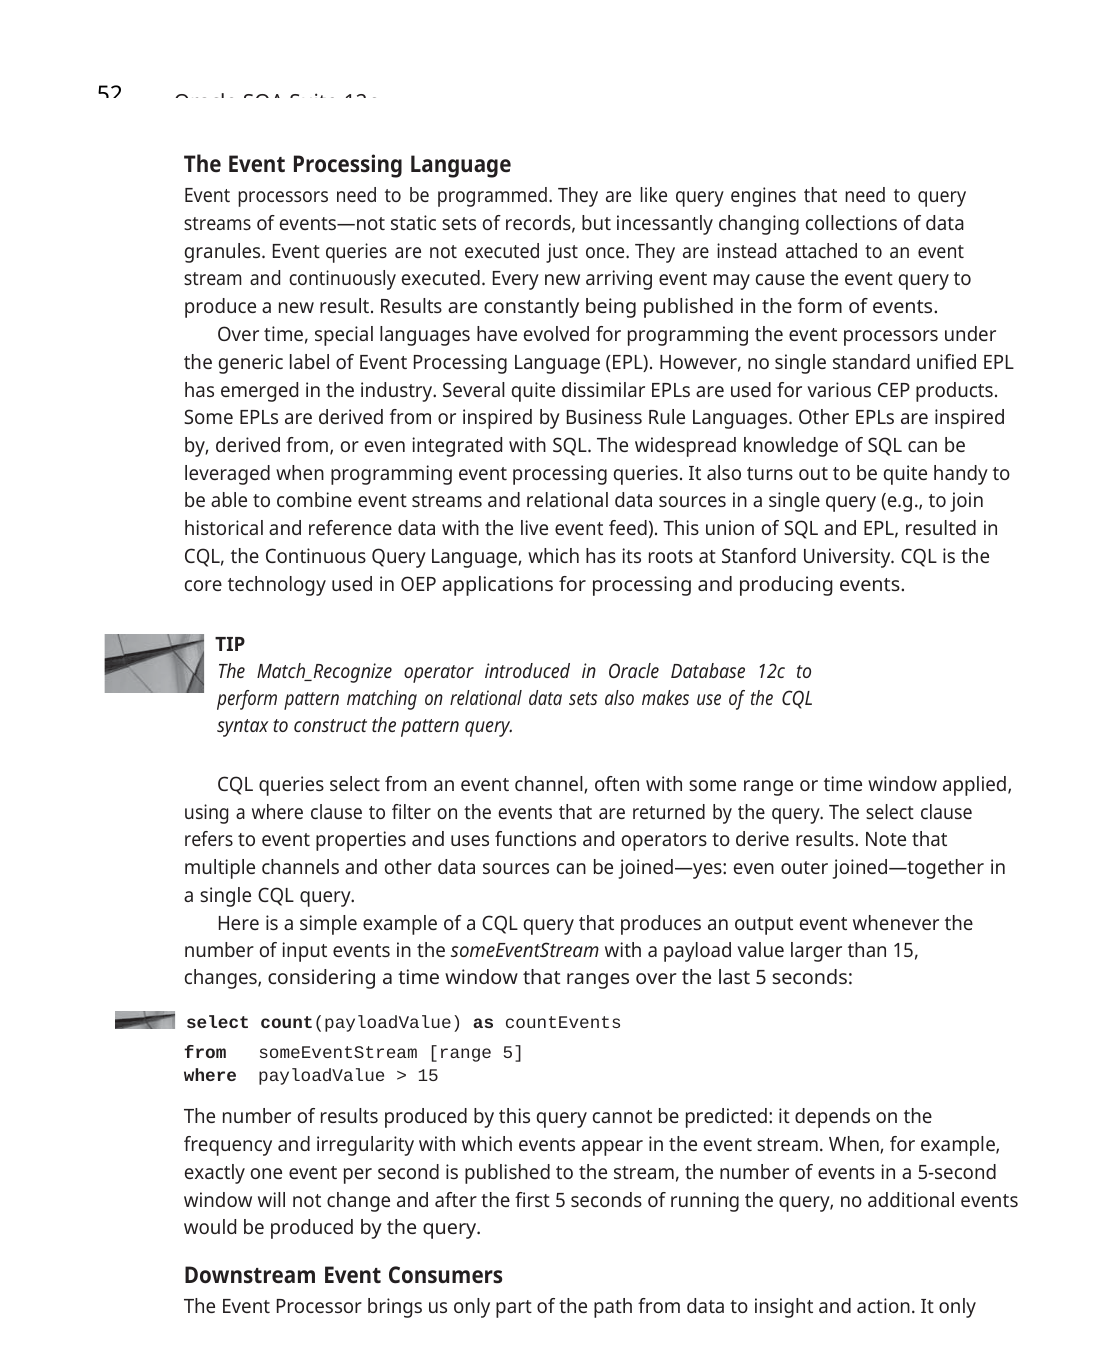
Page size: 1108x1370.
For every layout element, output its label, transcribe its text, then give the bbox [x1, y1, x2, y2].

text The Match_Recognize operator introduced in Oracle Database 12c to perform pattern matching on relational data sets also makes use of the CQL syntax to construct the pattern query. [217, 657, 813, 738]
picture [104, 634, 205, 693]
text Event processors need to be programmed. They are like query engines that need to query streams of events—not static sets of records, but incessantly changing collections of data granules. Event queries are not executed just once. They are instead attached to an event stream and continuously executed. Every new arriving event may cause the event query to produce a new result. Results are constantly being published in the form of events. [184, 182, 1016, 319]
text select count(payloadValue) as countEvents [115, 1011, 1107, 1042]
text where payloadValue > 15 [184, 1066, 1107, 1086]
text CQL queries select from an event channel, often with some range or time window applied, using a where clause to filter on the events that are returned by the query. The select clause refers to event properties and uses functions and operators to derive results. Note that multiple channels and other data sources can be joined—yes: even outer joined—together in a single CQL query. [184, 770, 1014, 908]
text The number of results produced by this query cannot be predicted: it depends on the frequency and irregularity with which events appear in the event stream. When, for example, exactly one event per second is published to the stream, the number of events in a 5-second window will not change and after the first 5 seconds of running the query, no additional events would be produced by the query. [184, 1103, 1019, 1241]
subtitle TIP [215, 630, 1107, 657]
text The Event Processing Language [184, 148, 1107, 179]
text Here is a simple example of a CQL query that produces an output event whenever the number of input events in the someEventStream with a payload value larger than 15, changes, considering a time window that ranges over the last 5 seconds: [184, 909, 983, 991]
text from someEventStream [range 5] [184, 1044, 1107, 1064]
text Over time, special languages have evolved for programming the event processors under the generic label of Event Processing Language (EPL). However, no single standard unified EPL has emerged in the industry. Several quite dissimilar EPLs are used for various CEP products. Some EPLs are derived from or inspired by Business Rule Languages. Other EPLs are inspired by, derived from, or even integrated with SQL. The widespread knowledge of SQL can be leveraged when programming event processing queries. It also turns out to be quite handy to be able to combine event streams and relational data sources in a single query (e.g., to join historical and reference data with the live event feed). This union of SQL and EPL, resulted in CQL, the Continuous Query Language, which has its roots at Stanford University. CQL is the core technology used in OEP applications for processing and producing events. [184, 321, 1018, 597]
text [184, 1292, 1012, 1319]
picture [115, 1011, 176, 1029]
subtitle Downstream Event Consumers [184, 1259, 1107, 1290]
